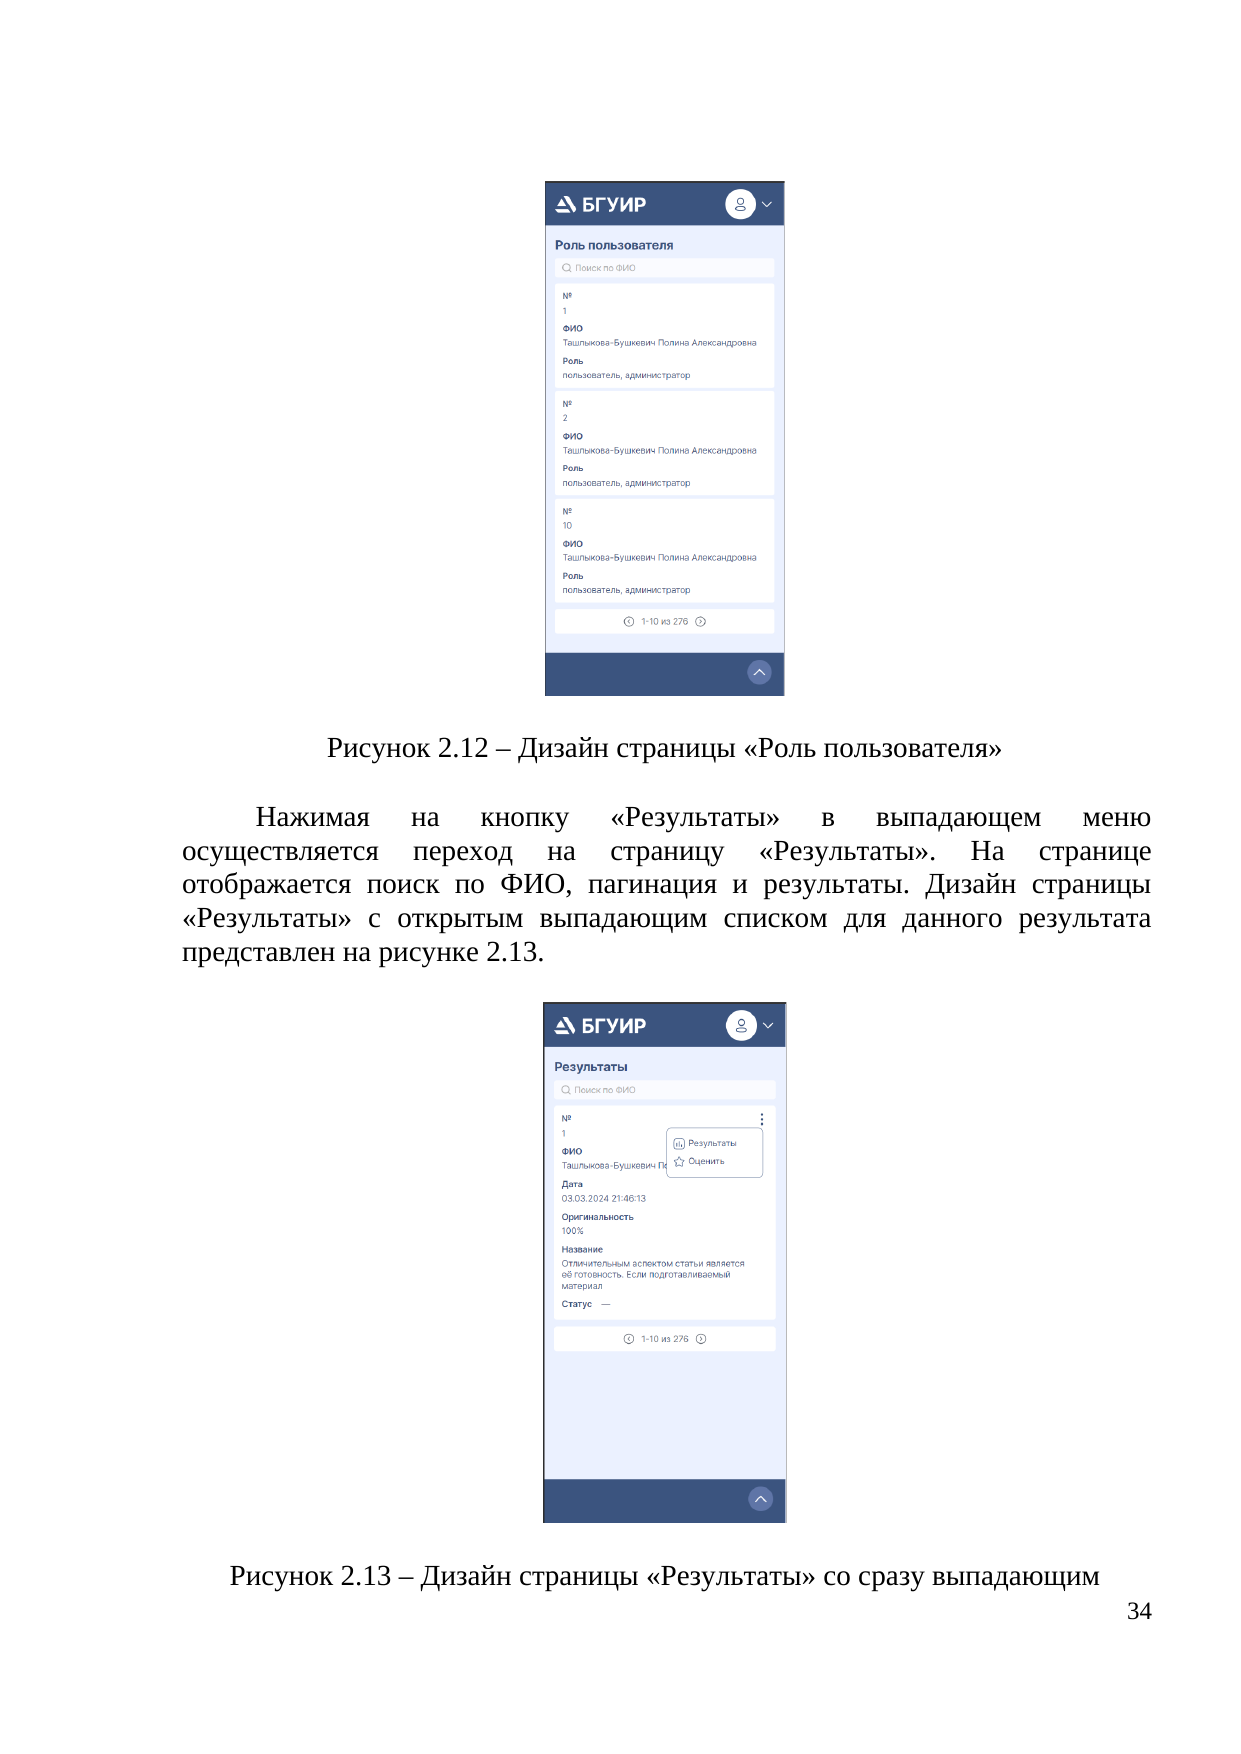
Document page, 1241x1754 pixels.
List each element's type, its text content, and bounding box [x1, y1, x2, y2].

text Рисунок 2.12 – Дизайн страницы «Роль пользователя» [177, 731, 1152, 764]
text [177, 1558, 1152, 1591]
picture [543, 1002, 787, 1523]
text Нажимая на кнопку «Результаты» в выпадающем меню осуществляется переход на страницу «Результаты». На странице отображается поиск по ФИО, пагинация и результаты. Дизайн страницы «Результаты» с открытым выпадающим списком для данного результата представлен на рисунке 2.13. [182, 799, 1152, 967]
picture [545, 181, 785, 696]
